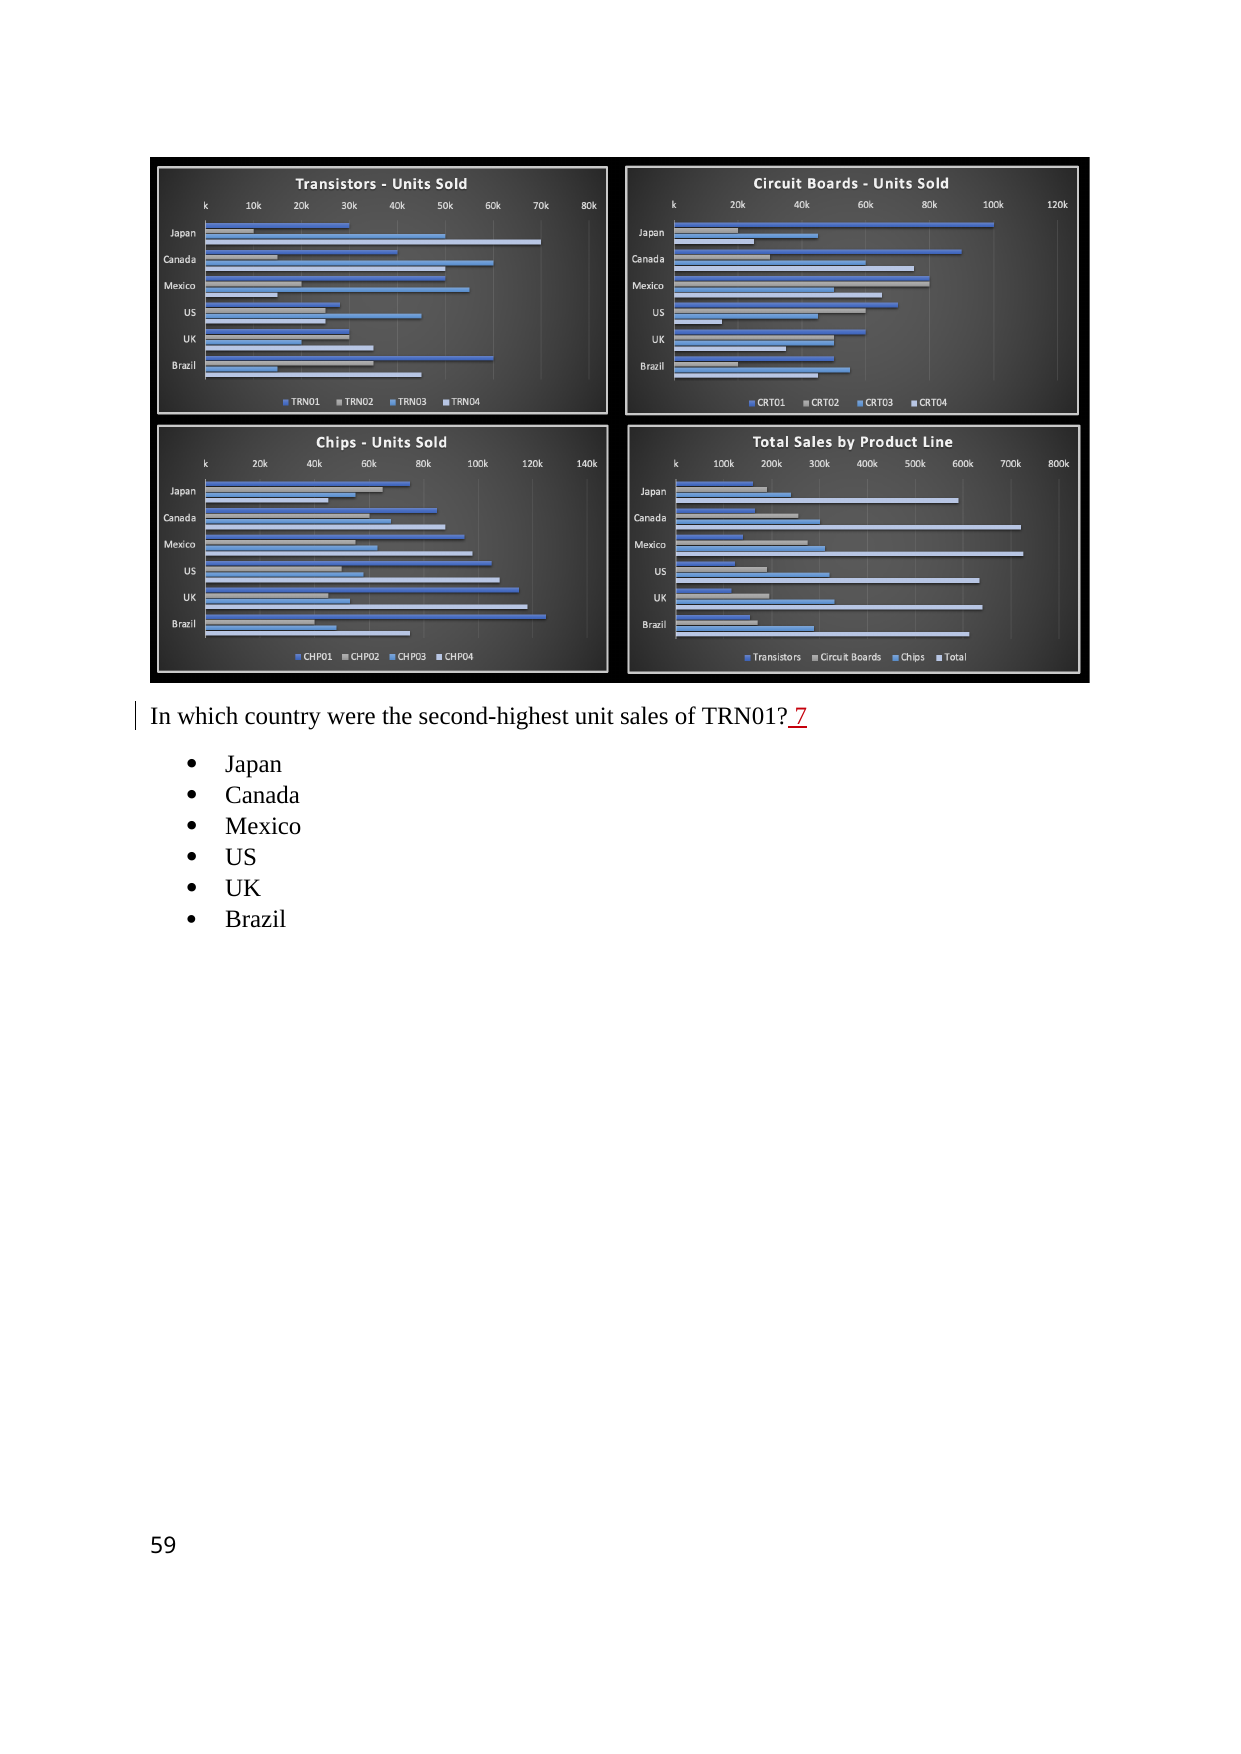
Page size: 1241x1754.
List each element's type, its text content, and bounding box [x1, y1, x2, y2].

list Brazil [187, 904, 1090, 933]
text In which country were the second-highest unit sales of TRN01? [150, 701, 1090, 730]
list US [187, 842, 1090, 871]
list UK [187, 873, 1090, 902]
picture [150, 157, 1090, 683]
list Canada [187, 780, 1090, 809]
list Mexico [187, 811, 1090, 840]
list Japan [187, 749, 1090, 778]
